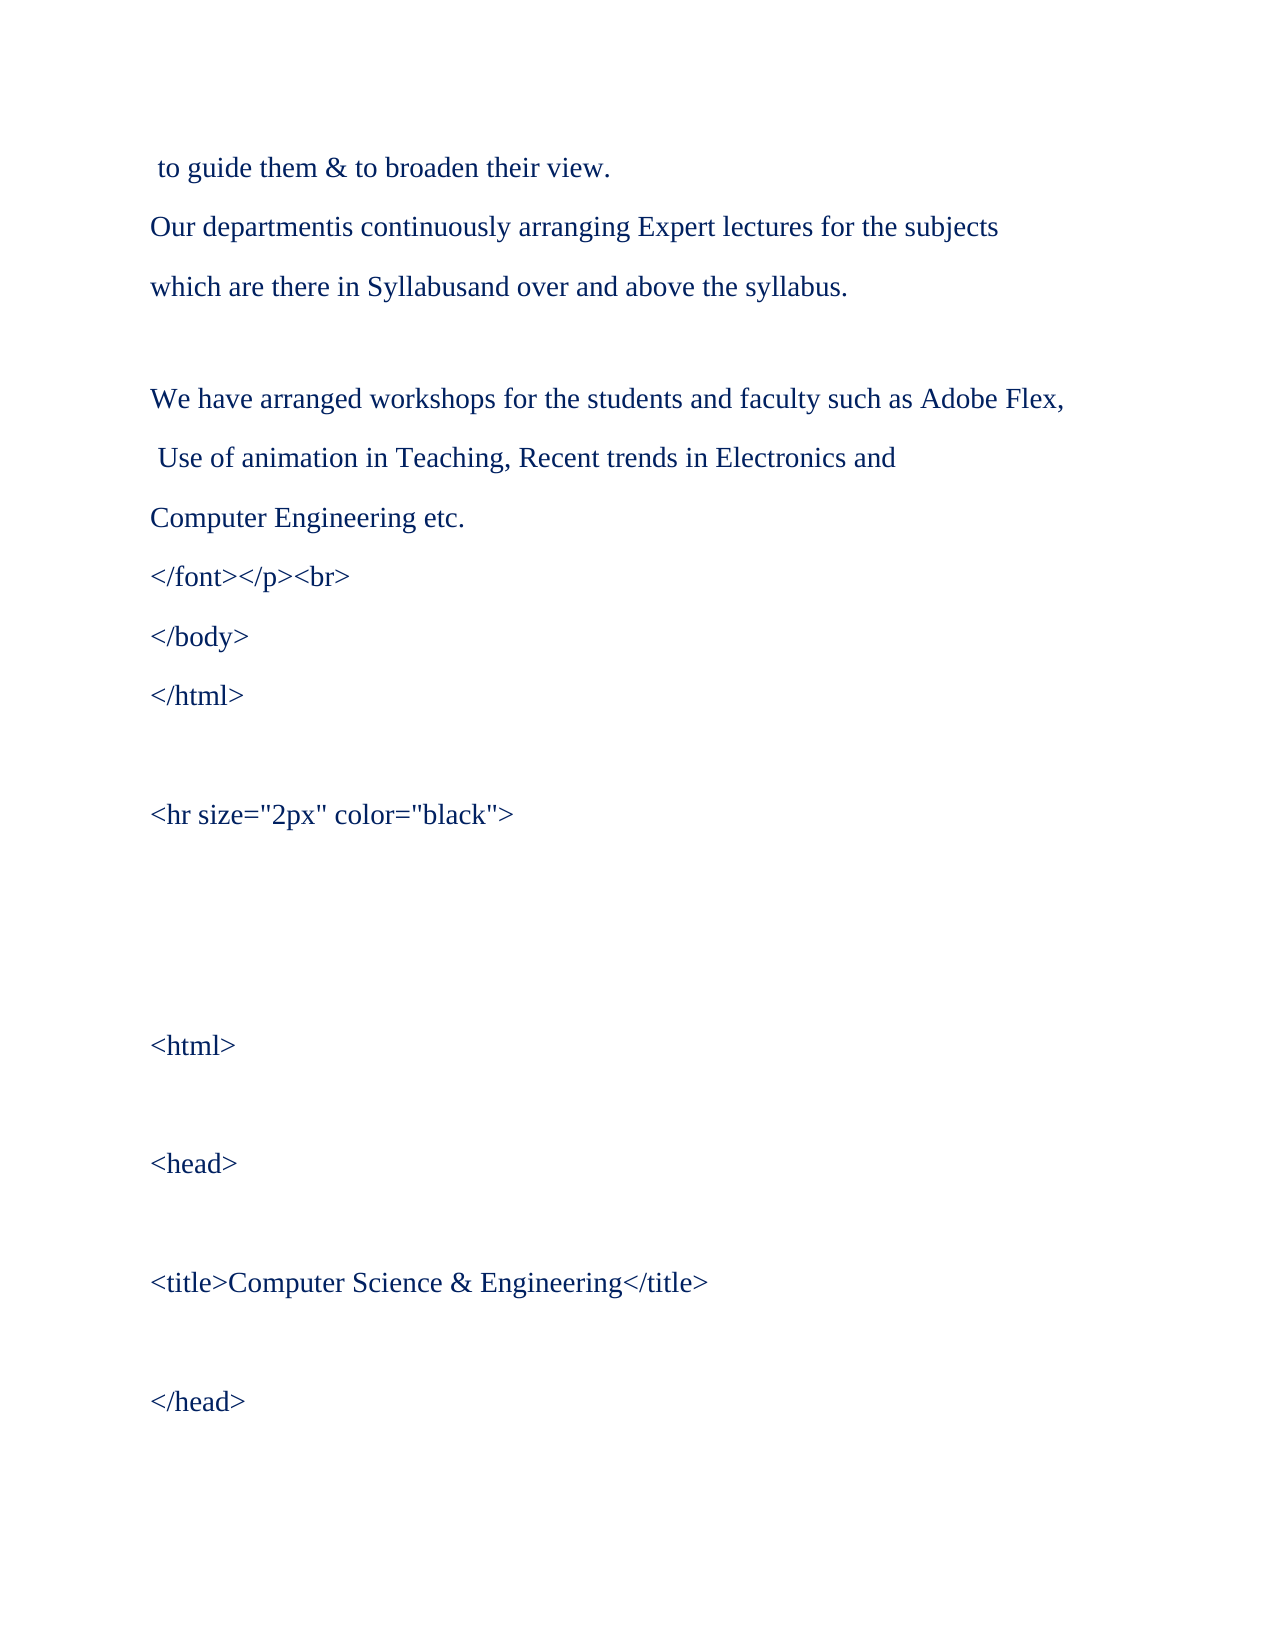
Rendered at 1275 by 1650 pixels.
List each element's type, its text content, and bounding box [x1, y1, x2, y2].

text Our departmentis continuously arranging Expert lectures for the subjects [150, 209, 1125, 243]
text which are there in Syllabusand over and above the syllabus. [150, 269, 1125, 302]
text We have arranged workshops for the students and faculty such as Adobe Flex, [150, 381, 1125, 415]
text <title>Computer Science & Engineering</title> [150, 1265, 1125, 1299]
text Computer Engineering etc. [150, 500, 1125, 533]
text </head> [150, 1384, 1125, 1418]
text </font></p><br> [150, 559, 1125, 593]
text </html> [150, 678, 1125, 712]
text <head> [150, 1147, 1125, 1180]
text </body> [150, 619, 1125, 652]
text <html> [150, 1028, 1125, 1061]
text <hr size="2px" color="black"> [150, 797, 1125, 830]
text to guide them & to broaden their view. [150, 150, 1125, 183]
text Use of animation in Teaching, Recent trends in Electronics and [150, 441, 1125, 474]
